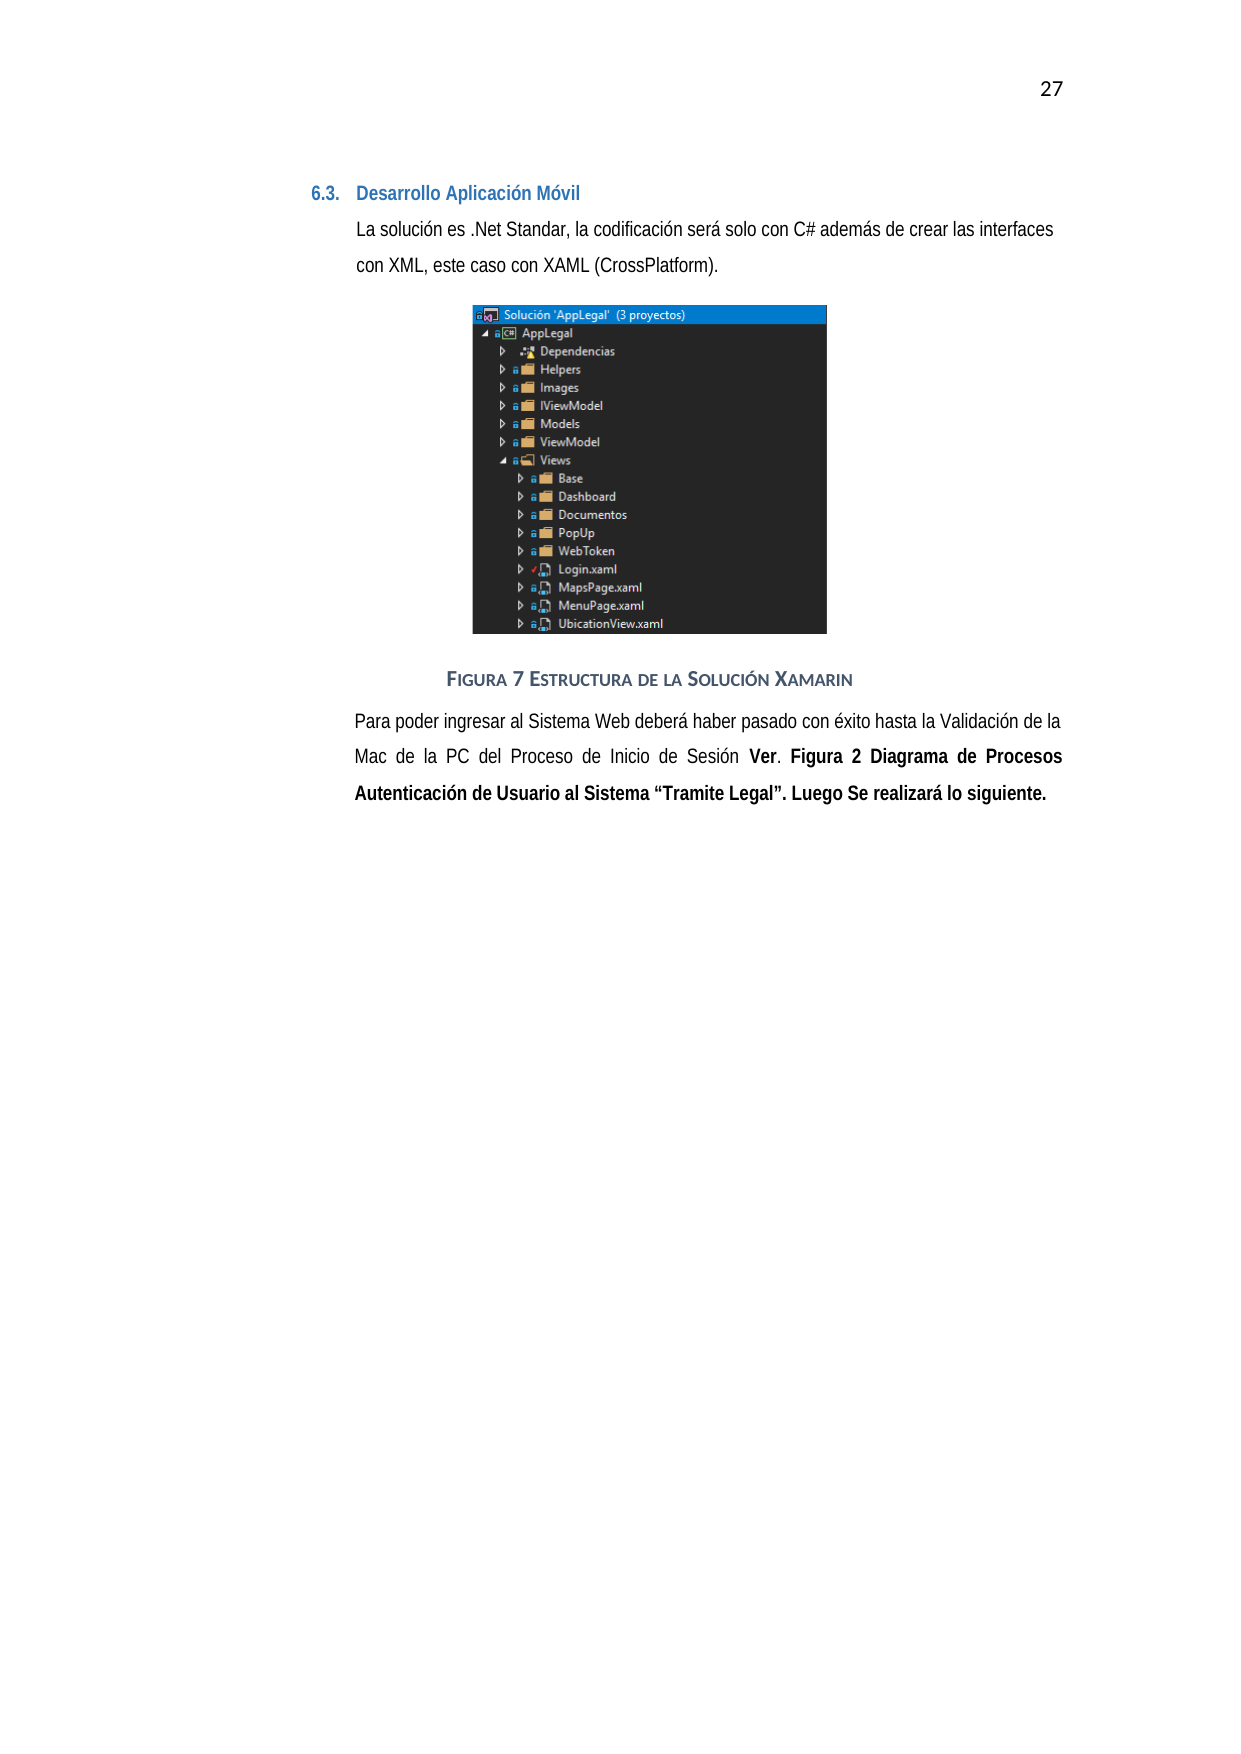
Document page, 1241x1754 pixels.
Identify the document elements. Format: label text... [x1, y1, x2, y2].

text La solución es .Net Standar, la codificación será solo con C# además de crear las interfaces con XML, este caso con XAML (CrossPlatform). [356, 217, 1063, 277]
picture [472, 305, 827, 634]
list Desarrollo Aplicación Móvil [311, 181, 1063, 205]
text Para poder ingresar al Sistema Web deberá haber pasado con éxito hasta la Validación de la Mac de la PC del Proceso de Inicio de Sesión Ver. Figura 2 Diagrama de Procesos Autenticación de Usuario al Sistema “Tramite Legal”. Luego Se realizará lo siguiente. [354, 708, 1063, 804]
text Figura 7 Estructura de la Solución Xamarin [236, 664, 1063, 692]
